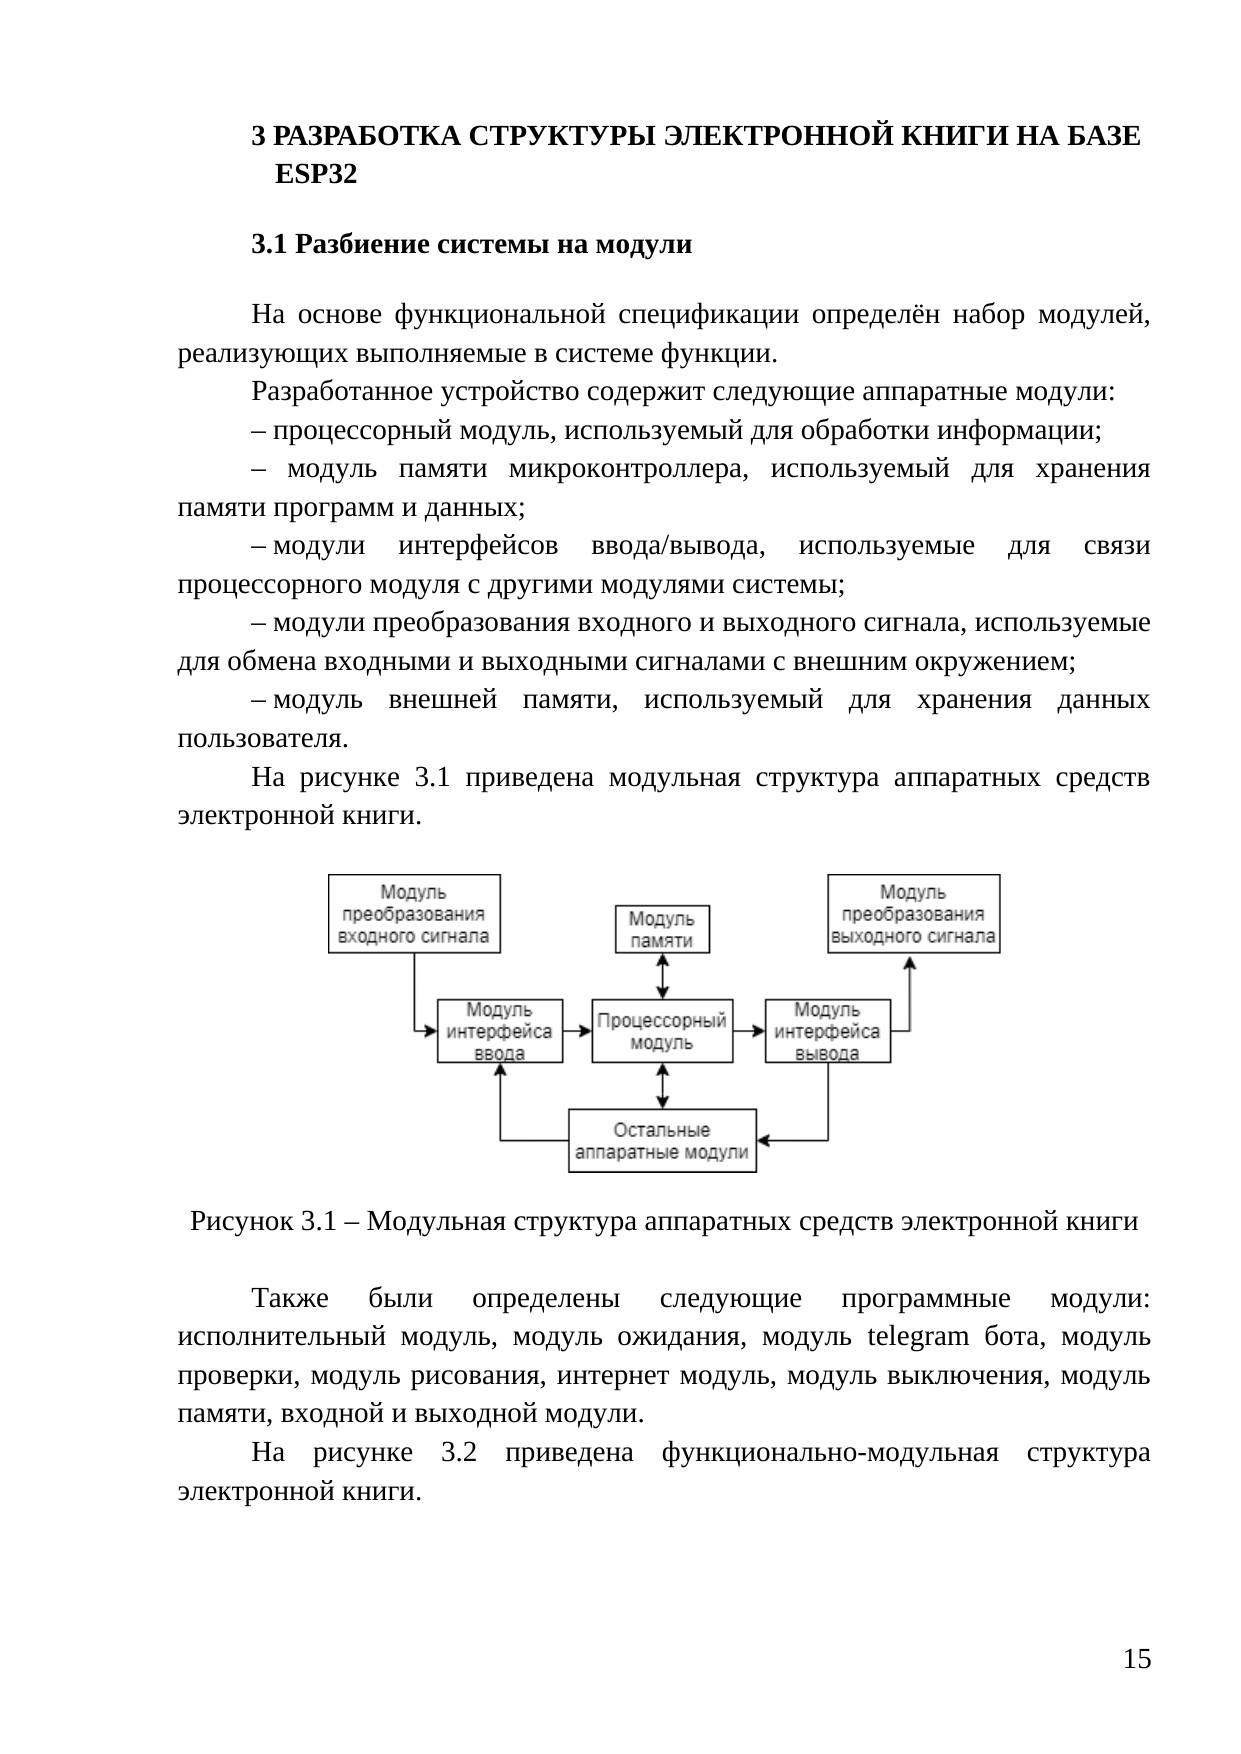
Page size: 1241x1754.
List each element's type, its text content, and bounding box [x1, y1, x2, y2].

text Также были определены следующие программные модули: исполнительный модуль, модуль ожидания, модуль telegram бота, модуль проверки, модуль рисования, интернет модуль, модуль выключения, модуль памяти, входной и выходной модули. [177, 1280, 1152, 1429]
text – процессорный модуль, используемый для обработки информации; [177, 412, 1152, 445]
text На рисунке 3.2 приведена функционально-модульная структура электронной книги. [177, 1434, 1152, 1506]
text На основе функциональной спецификации определён набор модулей, реализующих выполняемые в системе функции. [177, 296, 1152, 368]
text Разработанное устройство содержит следующие аппаратные модули: [177, 373, 1152, 407]
subtitle Разработка структуры электронной книги на базе ESP32 [251, 118, 1152, 190]
text – модуль внешней памяти, используемый для хранения данных пользователя. [177, 682, 1152, 754]
text – модули преобразования входного и выходного сигнала, используемые для обмена входными и выходными сигналами с внешним окружением; [177, 604, 1152, 677]
text Рисунок 3.1 – Модульная структура аппаратных средств электронной книги [177, 1203, 1152, 1236]
picture [328, 874, 1001, 1173]
text – модуль памяти микроконтроллера, используемый для хранения памяти программ и данных; [177, 450, 1152, 522]
text – модули интерфейсов ввода/вывода, используемые для связи процессорного модуля с другими модулями системы; [177, 527, 1152, 599]
text На рисунке 3.1 приведена модульная структура аппаратных средств электронной книги. [177, 759, 1152, 831]
subtitle Разбиение системы на модули [251, 226, 1152, 260]
